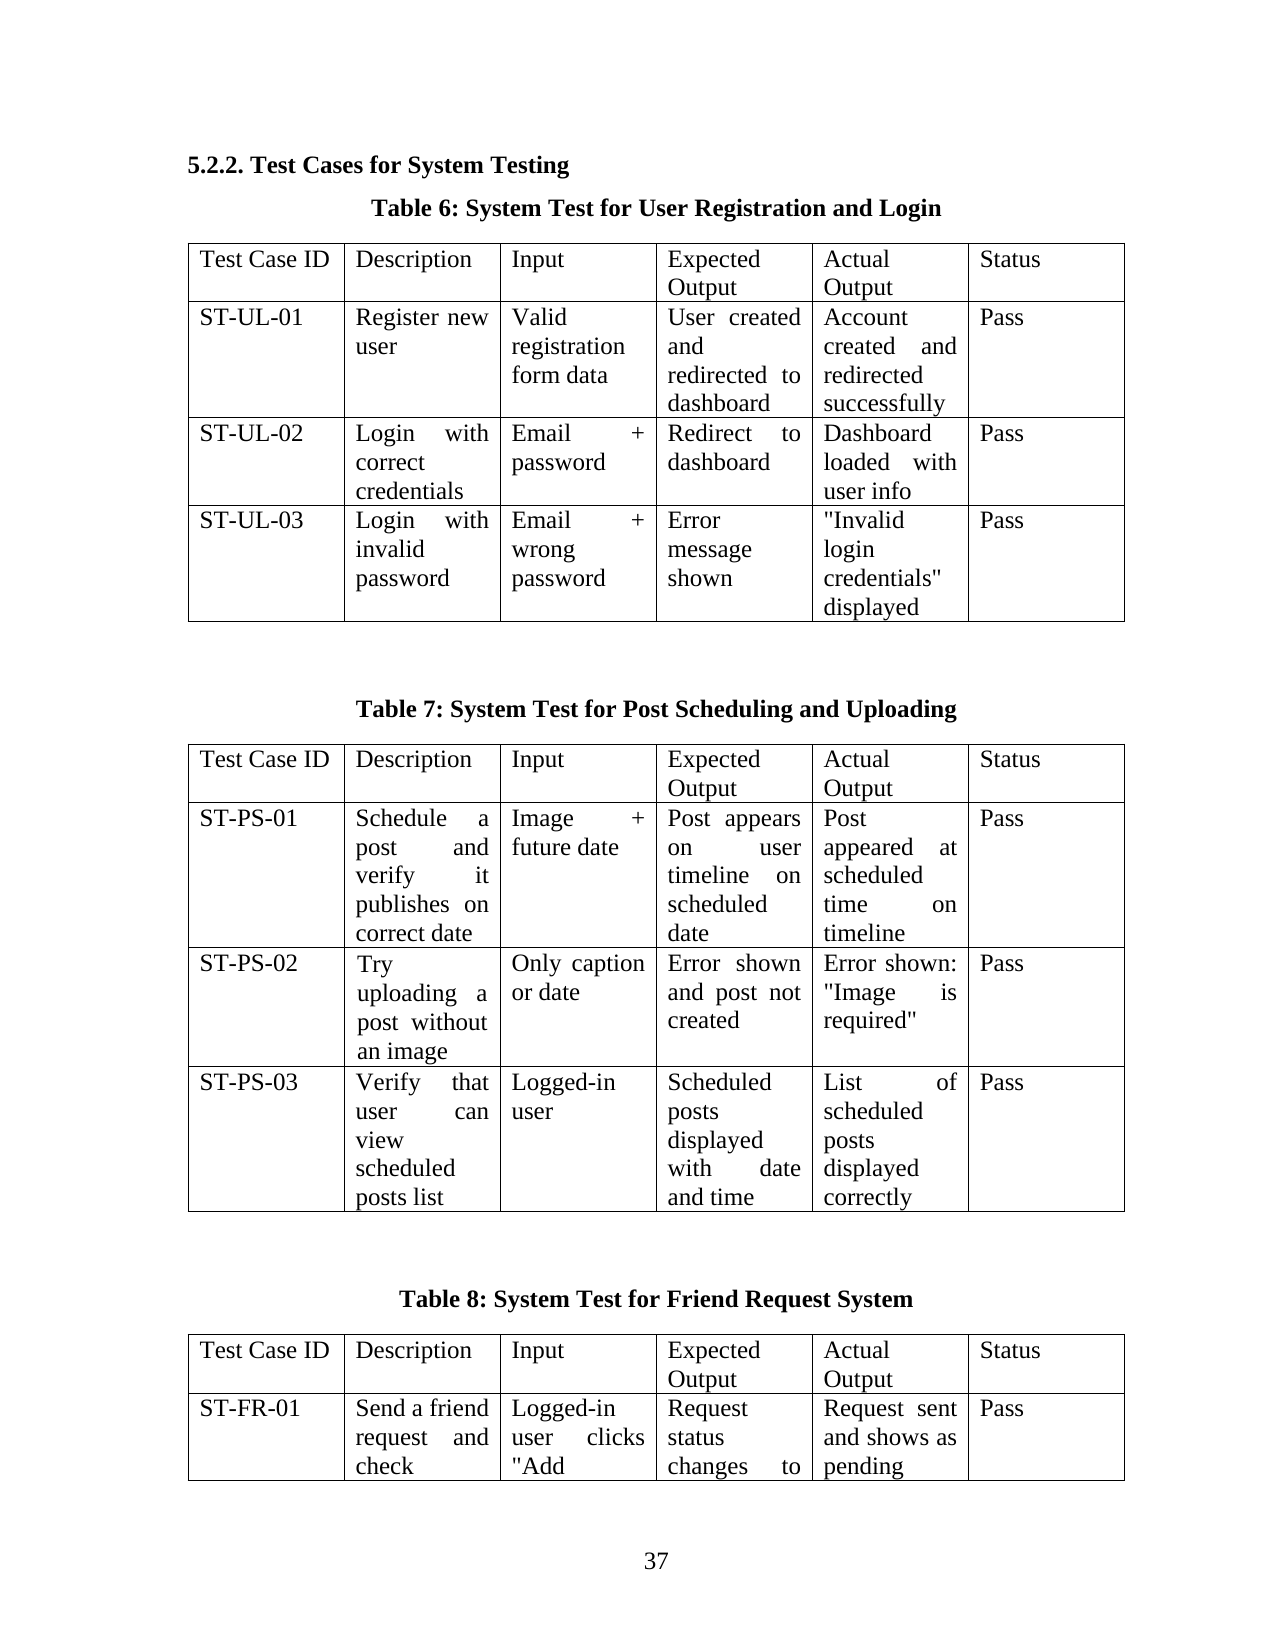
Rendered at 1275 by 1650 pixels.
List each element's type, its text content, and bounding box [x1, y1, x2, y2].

table_cell Only caption or date [501, 948, 656, 1066]
table_header Test Case ID [189, 745, 344, 802]
table_header Test Case ID [189, 244, 344, 301]
table_header Expected Output [657, 244, 812, 301]
table_header Status [969, 745, 1124, 802]
table_cell Schedule a post and verify it publishes on correct date [345, 803, 500, 947]
table_cell Login with correct credentials [345, 418, 500, 504]
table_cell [501, 1394, 656, 1480]
table_cell ST-UL-03 [189, 506, 344, 621]
table_header Actual Output [813, 244, 968, 301]
table_cell Register new user [345, 302, 500, 417]
table_header Status [969, 1335, 1124, 1392]
table_cell ST-UL-01 [189, 302, 344, 417]
table_cell Dashboard loaded with user info [813, 418, 968, 504]
table_cell User created and redirected to dashboard [657, 302, 812, 417]
table_cell Redirect to dashboard [657, 418, 812, 504]
table_cell Post appears on user timeline on scheduled date [657, 803, 812, 947]
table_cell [657, 1394, 812, 1480]
table_cell Login with invalid password [345, 506, 500, 621]
table_cell Error message shown [657, 506, 812, 621]
table_header Actual Output [813, 1335, 968, 1392]
table_cell ST-PS-03 [189, 1067, 344, 1211]
table_header Test Case ID [189, 1335, 344, 1392]
table_cell Logged-in user [501, 1067, 656, 1211]
table_cell Error shown and post not created [657, 948, 812, 1066]
table_cell Pass [969, 506, 1124, 621]
text Table 8: System Test for Friend Request System [187, 1284, 1125, 1313]
table_cell Email + wrong password [501, 506, 656, 621]
table_cell Pass [969, 418, 1124, 504]
table_cell Valid registration form data [501, 302, 656, 417]
table_cell Pass [969, 803, 1124, 947]
table_header Input [501, 1335, 656, 1392]
table_cell "Invalid login credentials" displayed [813, 506, 968, 621]
table_cell Scheduled posts displayed with date and time [657, 1067, 812, 1211]
table_cell List of scheduled posts displayed correctly [813, 1067, 968, 1211]
table_header Description [345, 244, 500, 301]
table_cell Email + password [501, 418, 656, 504]
table_cell Pass [969, 948, 1124, 1066]
table_header Input [501, 244, 656, 301]
table_cell Image + future date [501, 803, 656, 947]
table_cell ST-FR-01 [189, 1394, 344, 1480]
table_cell Error shown: "Image is required" [813, 948, 968, 1066]
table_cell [345, 1394, 500, 1480]
table_cell Pass [969, 1067, 1124, 1211]
table_header Status [969, 244, 1124, 301]
text Table 7: System Test for Post Scheduling and Uploading [187, 694, 1125, 723]
table_cell ST-UL-02 [189, 418, 344, 504]
table_header Description [345, 1335, 500, 1392]
table_header Input [501, 745, 656, 802]
table_cell Pass [969, 1394, 1124, 1480]
table_cell Pass [969, 302, 1124, 417]
table_header Expected Output [657, 745, 812, 802]
table_header Expected Output [657, 1335, 812, 1392]
table_cell Account created and redirected successfully [813, 302, 968, 417]
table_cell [813, 1394, 968, 1480]
table_cell [345, 948, 500, 1066]
table_cell ST-PS-02 [189, 948, 344, 1066]
table_header Description [345, 745, 500, 802]
text Table 6: System Test for User Registration and Login [187, 193, 1125, 222]
subtitle 5.2.2. Test Cases for System Testing [187, 150, 1125, 179]
table_cell ST-PS-01 [189, 803, 344, 947]
table_cell Verify that user can view scheduled posts list [345, 1067, 500, 1211]
table_cell Post appeared at scheduled time on timeline [813, 803, 968, 947]
table_header Actual Output [813, 745, 968, 802]
